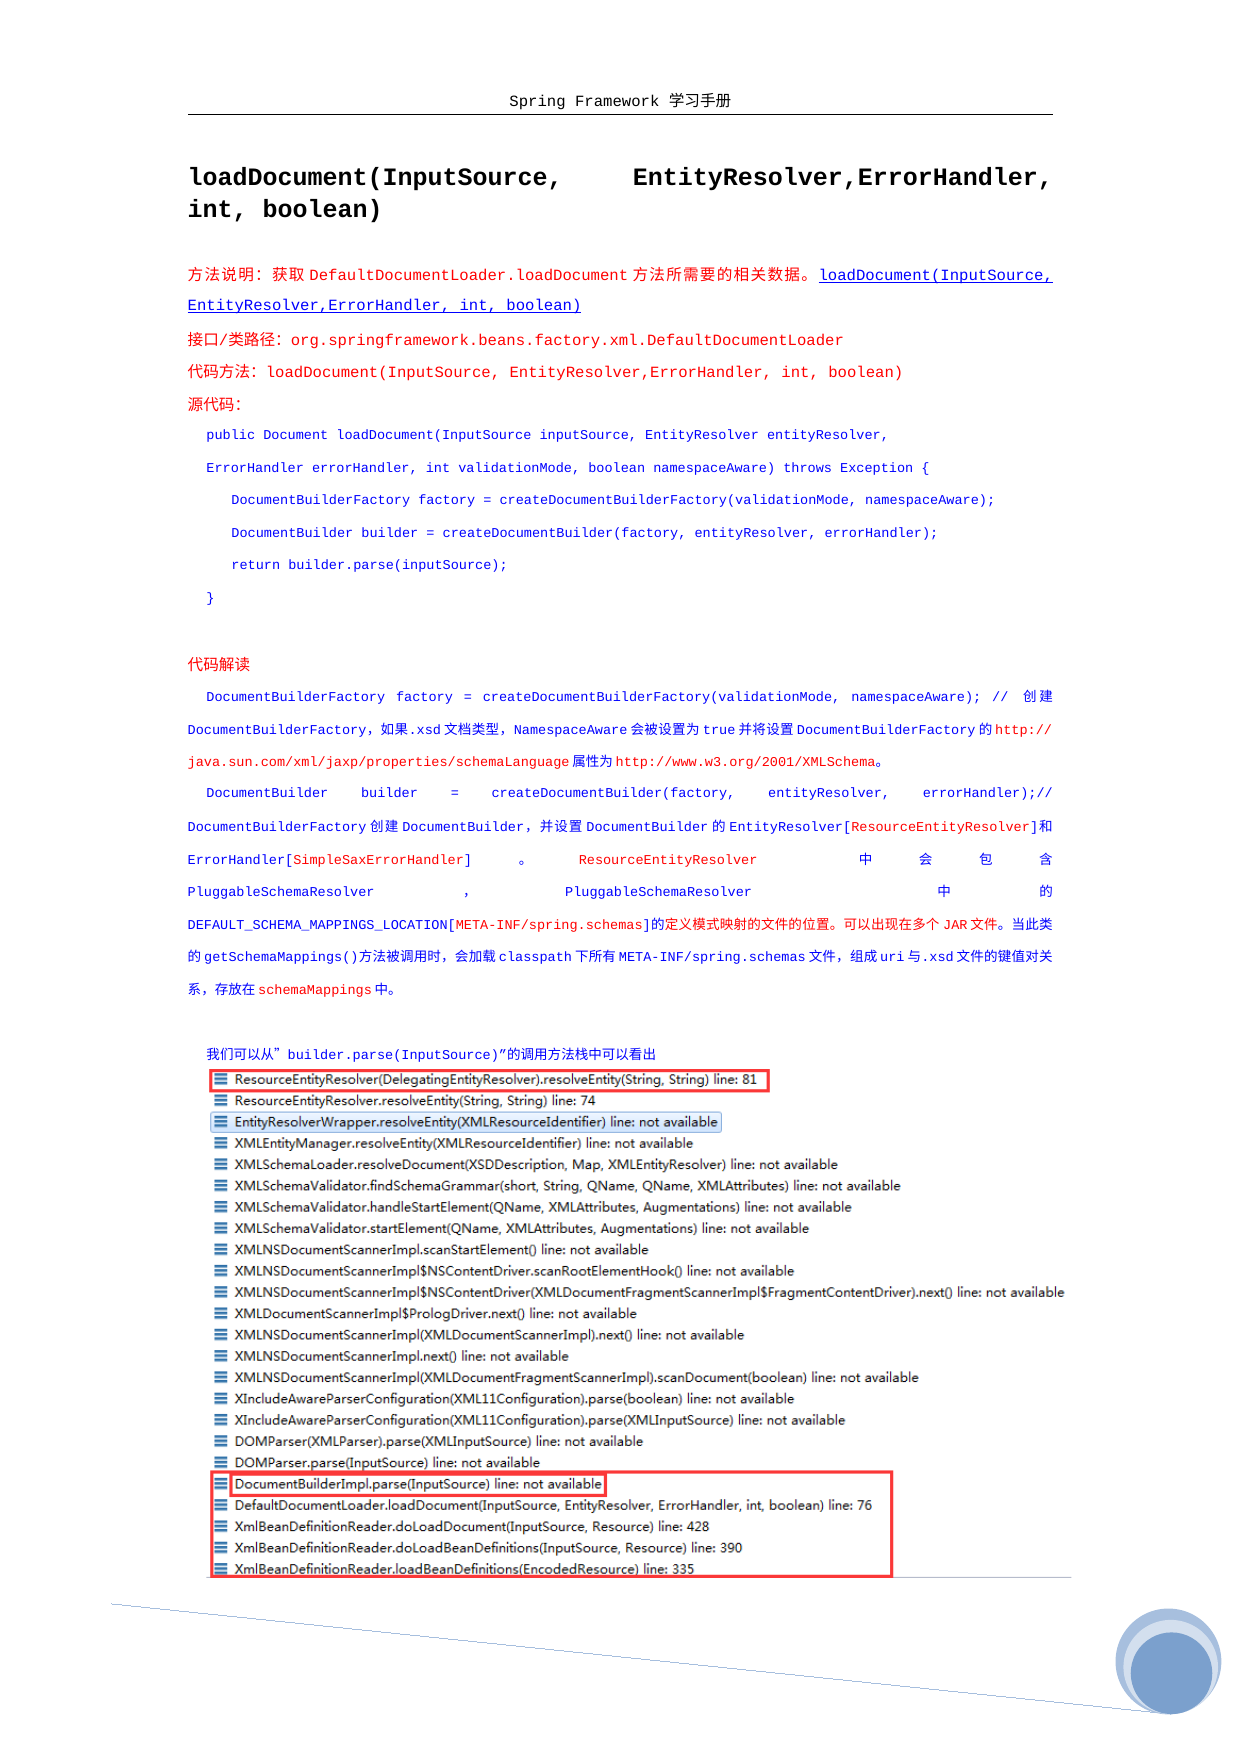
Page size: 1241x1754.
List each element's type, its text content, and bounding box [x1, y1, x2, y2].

text DocumentBuilderFactory factory = createDocumentBuilderFactory(validationMode, namespaceAware); [206, 485, 1053, 517]
text ErrorHandler errorHandler, int validationMode, boolean namespaceAware) throws Exception { [206, 452, 1053, 485]
text DocumentBuilderFactory factory = createDocumentBuilderFactory(validationMode, namespaceAware); // 创建DocumentBuilderFactory，如果.xsd文档类型，NamespaceAware会被设置为true并将设置DocumentBuilderFactory的http://java.sun.com/xml/jaxp/properties/schemaLanguage属性为http://www.w3.org/2001/XMLSchema。 [187, 680, 1053, 777]
subtitle loadDocument(InputSource, EntityResolver,ErrorHandler, int, boolean) [187, 162, 1053, 227]
text DocumentBuilder builder = createDocumentBuilder(factory, entityResolver, errorHandler);// DocumentBuilderFactory创建DocumentBuilder，并设置DocumentBuilder的EntityResolver[ResourceEntityResolver]和ErrorHandler[SimpleSaxErrorHandler]。ResourceEntityResolver 中会包含PluggableSchemaResolver，PluggableSchemaResolver 中的DEFAULT_SCHEMA_MAPPINGS_LOCATION[META-INF/spring.schemas]的定义模式映射的文件的位置。可以出现在多个JAR文件。当此类的getSchemaMappings()方法被调用时，会加载classpath下所有META-INF/spring.schemas文件，组成uri与.xsd文件的键值对关系，存放在schemaMappings中。 [187, 777, 1053, 1005]
text return builder.parse(inputSource); [206, 550, 1053, 582]
list 接口/类路径：org.springframework.beans.factory.xml.DefaultDocumentLoader [187, 322, 1053, 355]
list 代码方法：loadDocument(InputSource, EntityResolver,ErrorHandler, int, boolean) [187, 355, 1053, 387]
list 方法说明：获取DefaultDocumentLoader.loadDocument方法所需要的相关数据。loadDocument(InputSource, EntityResolver,ErrorHandler, int, boolean) [187, 257, 1053, 322]
list 源代码： [187, 387, 1053, 420]
text } [206, 582, 1053, 615]
text 我们可以从”builder.parse(InputSource)”的调用方法栈中可以看出 [187, 1037, 1053, 1070]
list 代码解读 [187, 647, 1053, 680]
picture [206, 1069, 1072, 1578]
text public Document loadDocument(InputSource inputSource, EntityResolver entityResolver, [206, 420, 1053, 452]
text DocumentBuilder builder = createDocumentBuilder(factory, entityResolver, errorHandler); [206, 517, 1053, 550]
